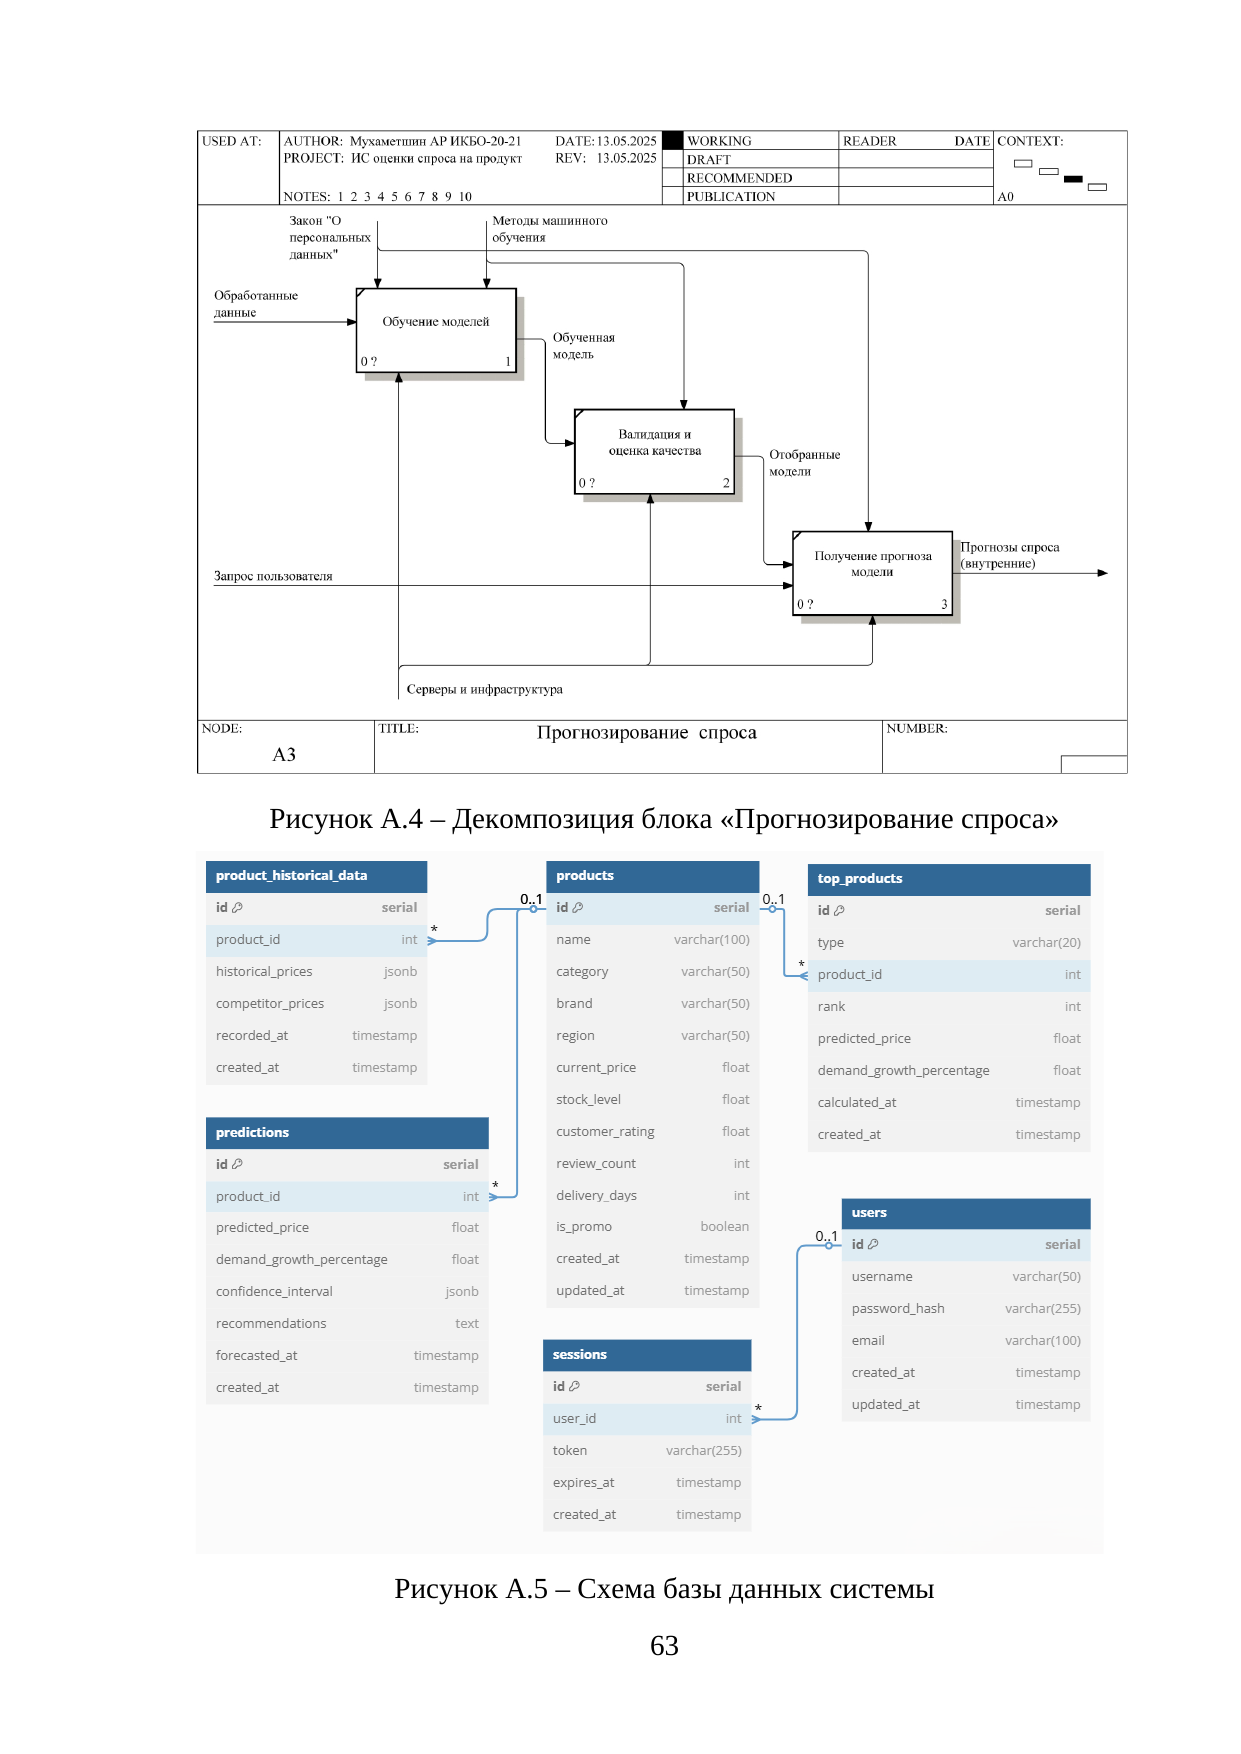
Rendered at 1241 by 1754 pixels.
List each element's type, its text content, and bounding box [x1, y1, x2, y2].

text Рисунок А.5 – Схема базы данных системы [177, 1571, 1152, 1604]
picture [193, 118, 1136, 784]
text Рисунок А.4 – Декомпозиция блока «Прогнозирование спроса» [177, 801, 1152, 834]
picture [195, 851, 1104, 1554]
